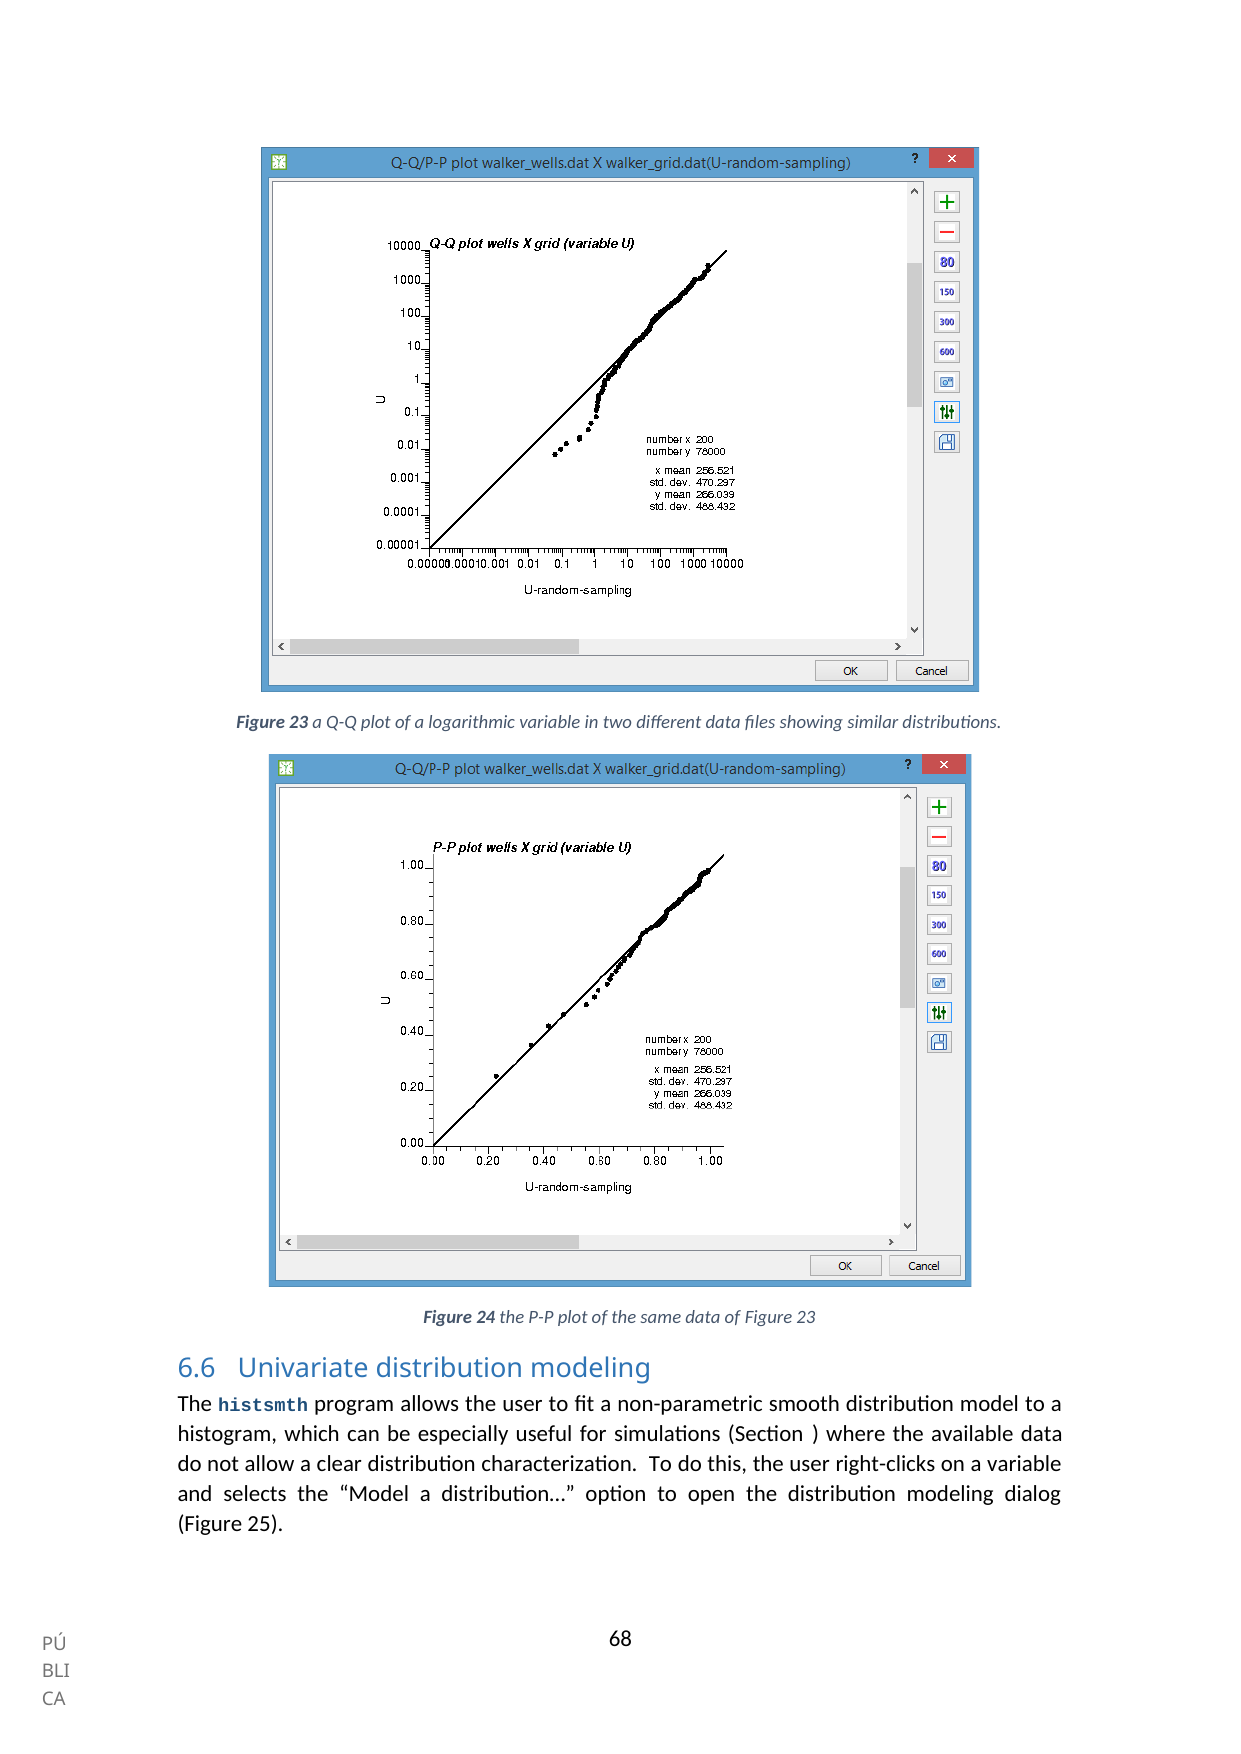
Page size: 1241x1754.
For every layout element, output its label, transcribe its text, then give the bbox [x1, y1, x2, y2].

text Figure 23 a Q-Q plot of a logarithmic variable in two different data files showing similar distributions. [177, 710, 1063, 733]
subtitle Univariate distribution modeling [177, 1349, 1063, 1386]
text Figure 24 the P-P plot of the same data of Figure 23 [177, 1305, 1063, 1328]
text The histsmth program allows the user to fit a non-parametric smooth distribution model to a histogram, which can be especially useful for simulations (Section 0) where the available data do not allow a clear distribution characterization. To do this, the user right-clicks on a variable and selects the “Model a distribution…” option to open the distribution modeling dialog (Figure 25). [177, 1389, 1063, 1537]
picture [268, 754, 972, 1287]
picture [261, 147, 980, 692]
